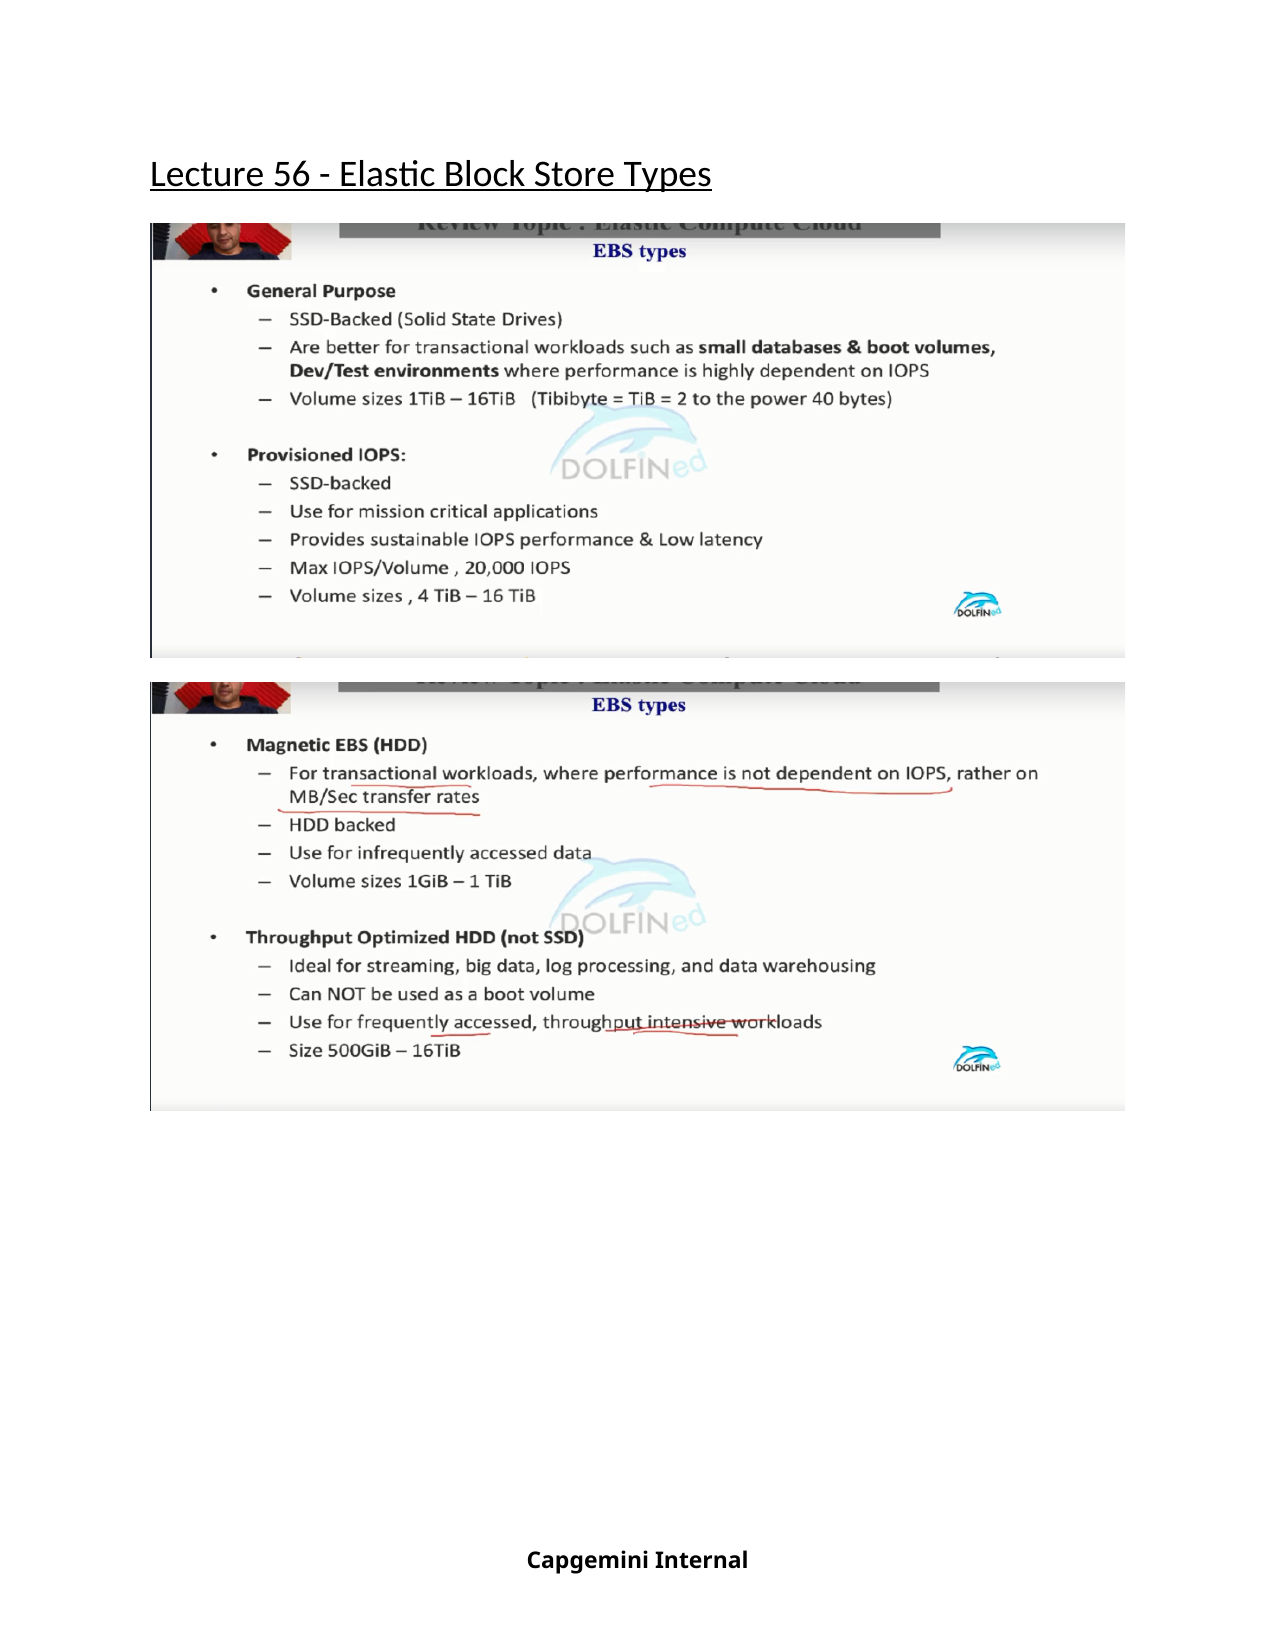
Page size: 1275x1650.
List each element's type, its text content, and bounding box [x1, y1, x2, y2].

text Lecture 56 - Elastic Block Store Types [150, 150, 1125, 196]
picture [150, 682, 1125, 1111]
picture [150, 223, 1125, 658]
